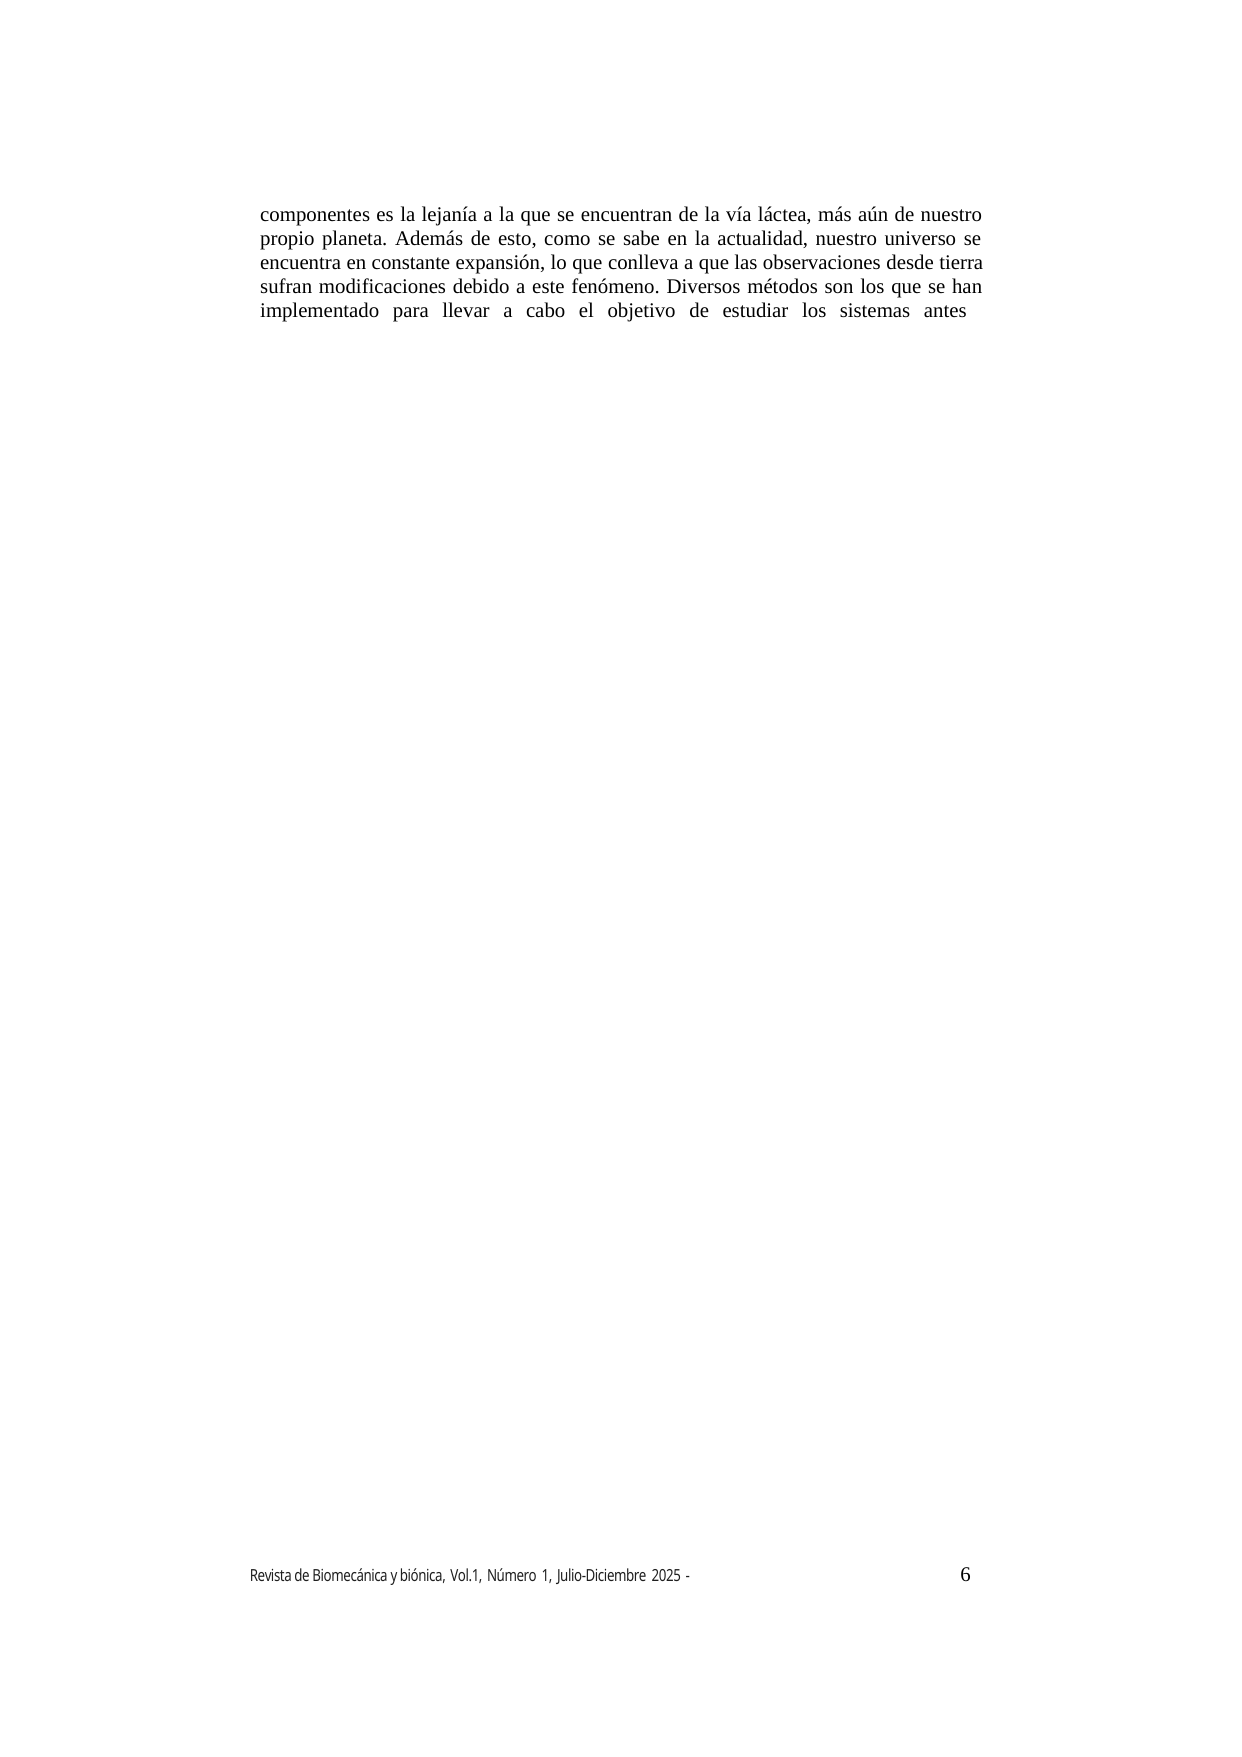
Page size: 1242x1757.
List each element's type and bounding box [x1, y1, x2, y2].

text [260, 202, 983, 322]
